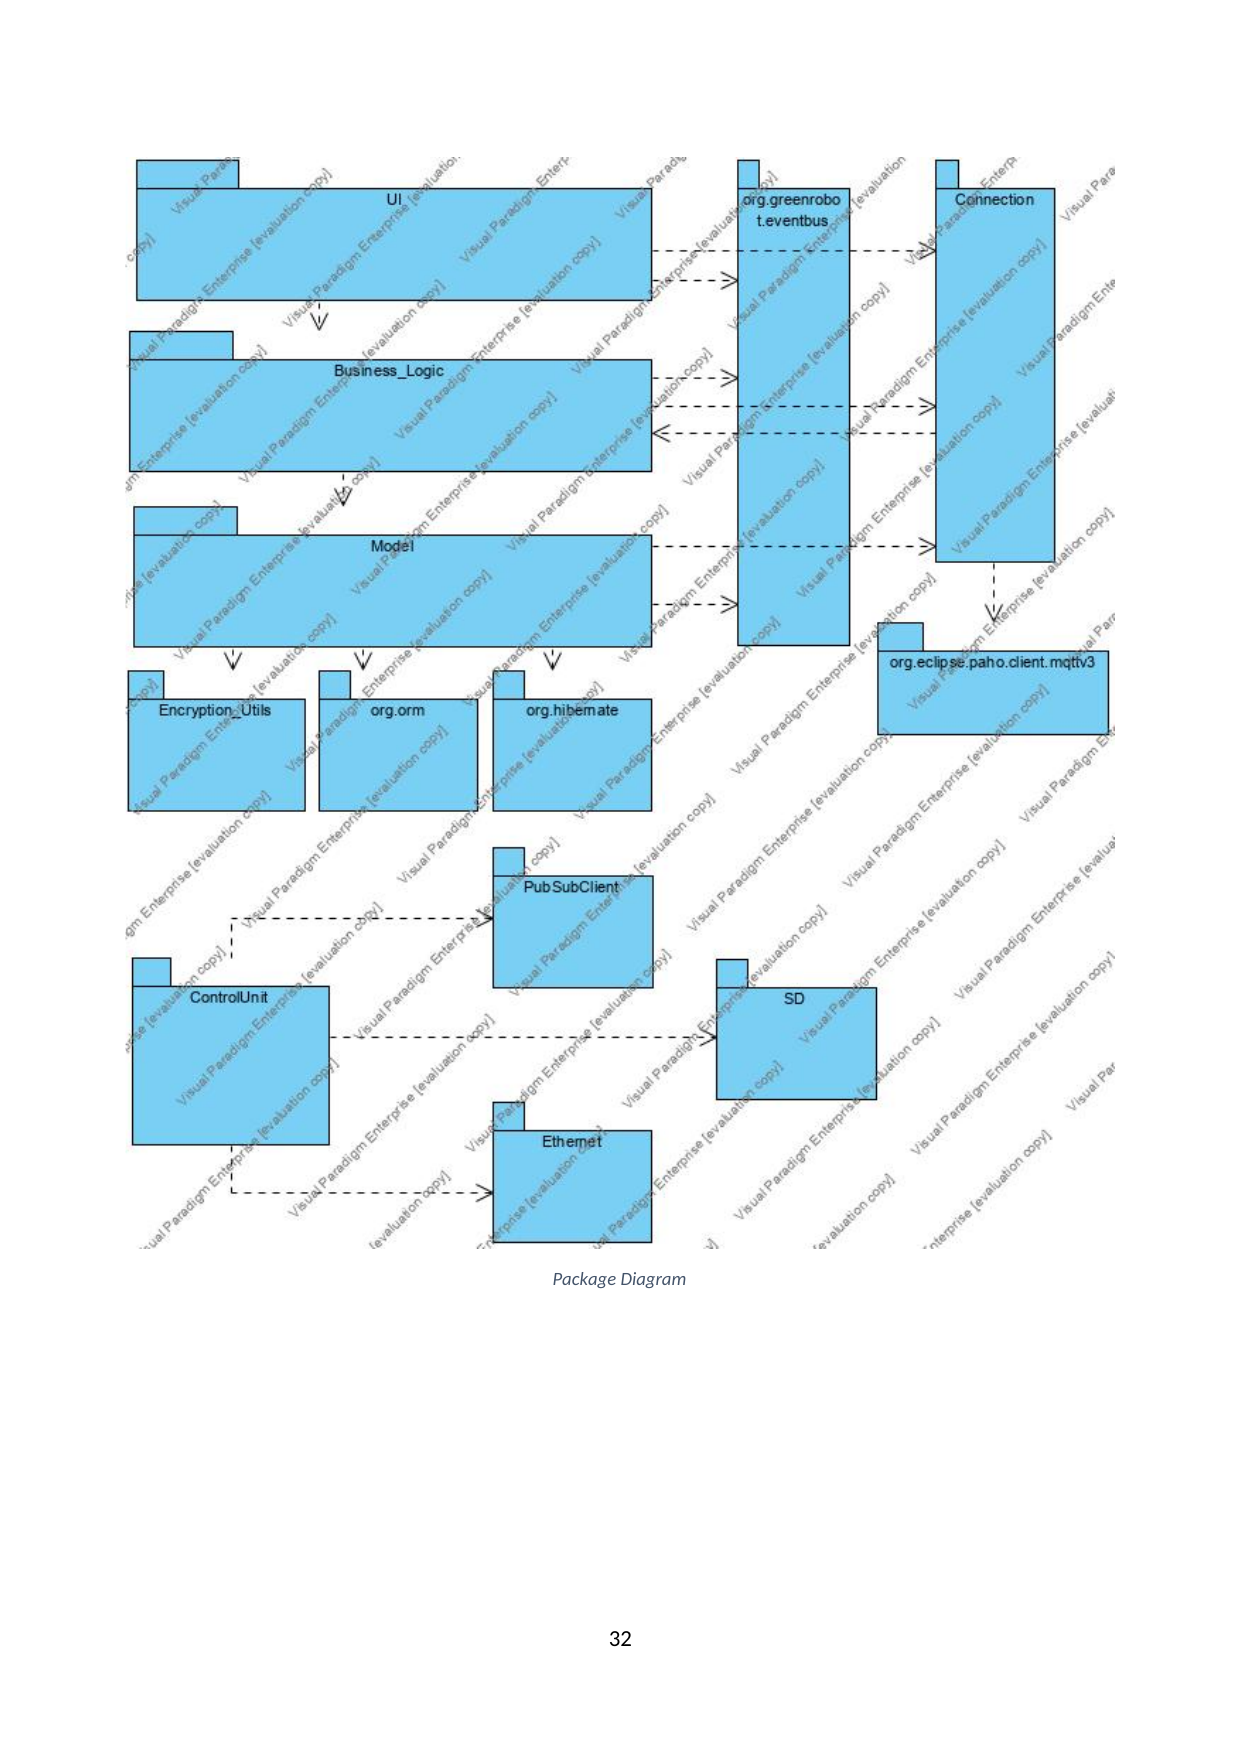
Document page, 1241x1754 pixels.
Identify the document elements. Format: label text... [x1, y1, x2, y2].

text Package Diagram [118, 1268, 1122, 1291]
picture [125, 157, 1115, 1249]
